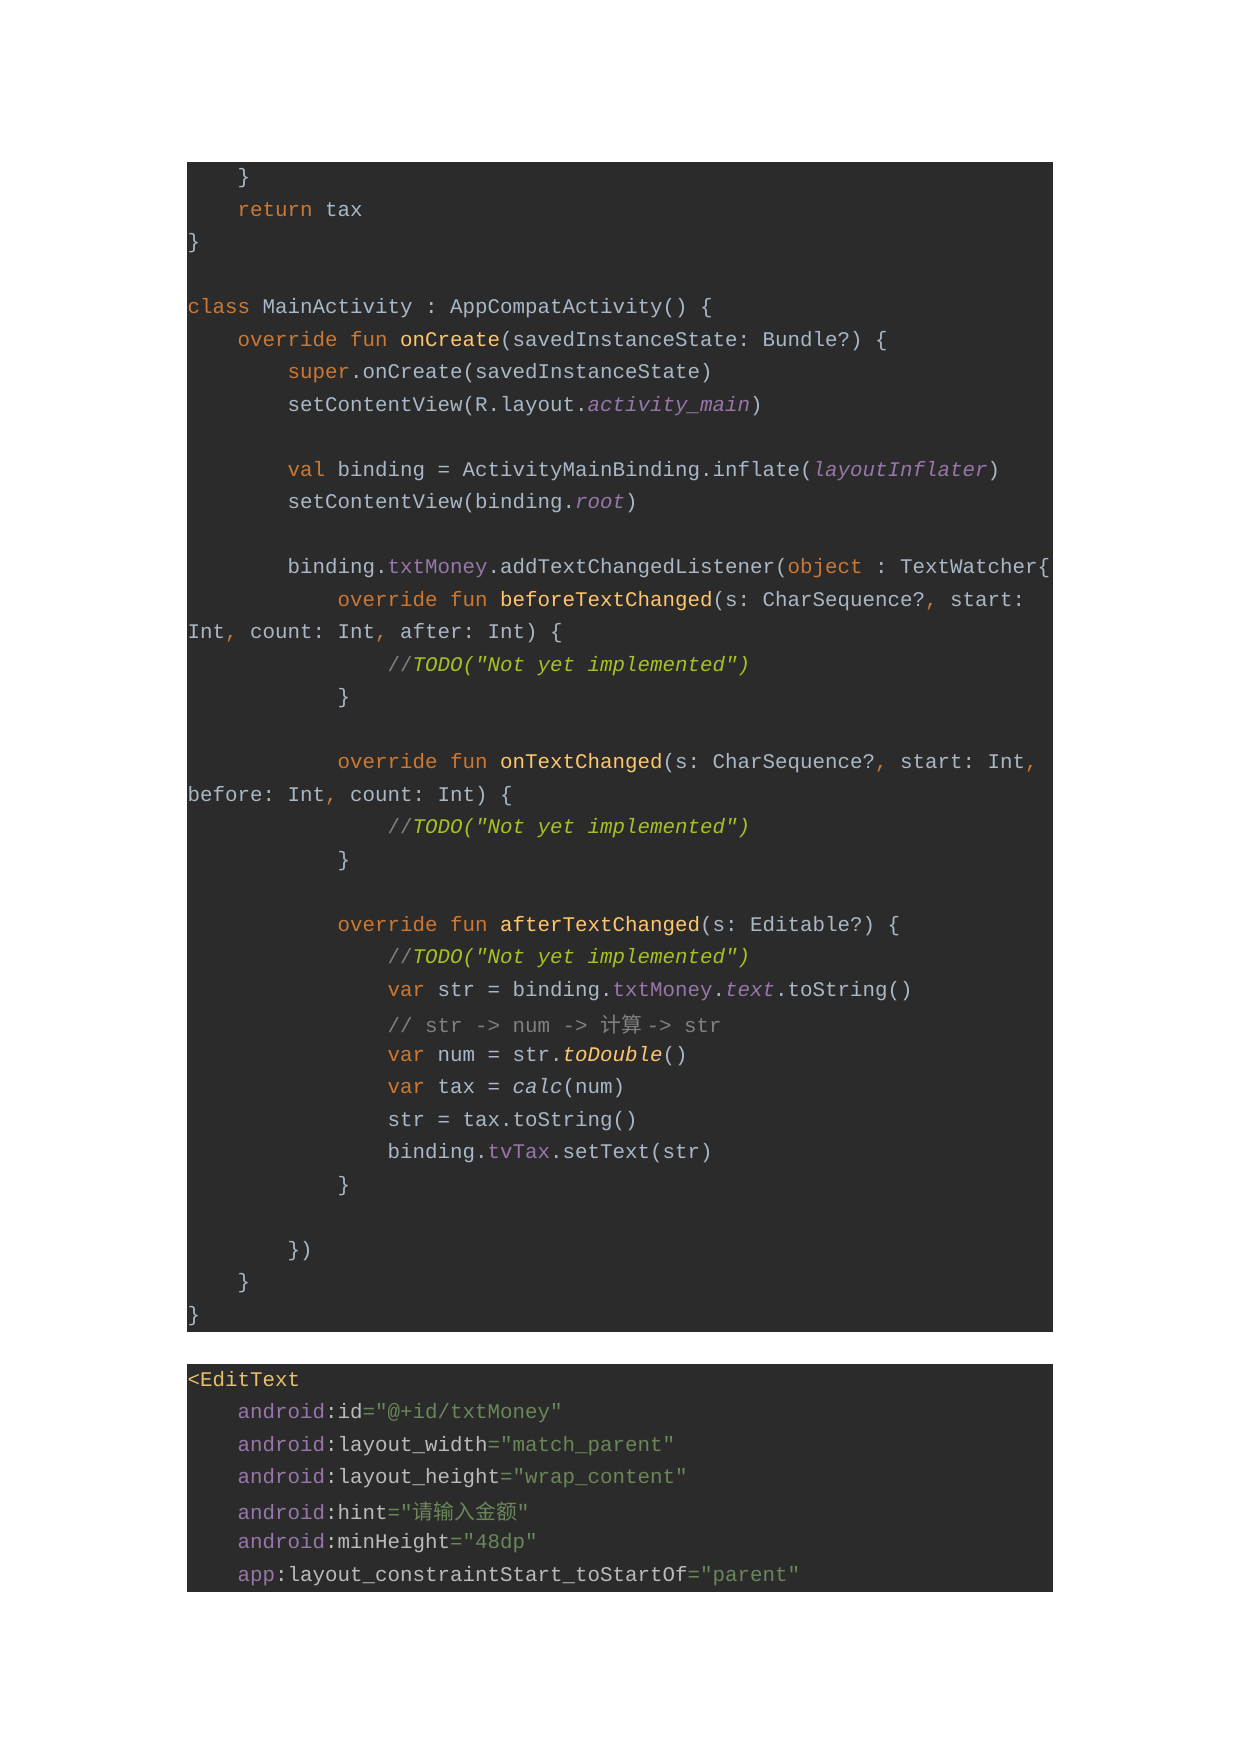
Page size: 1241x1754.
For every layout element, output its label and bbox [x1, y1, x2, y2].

text [187, 162, 1053, 1332]
text [187, 1364, 1053, 1592]
